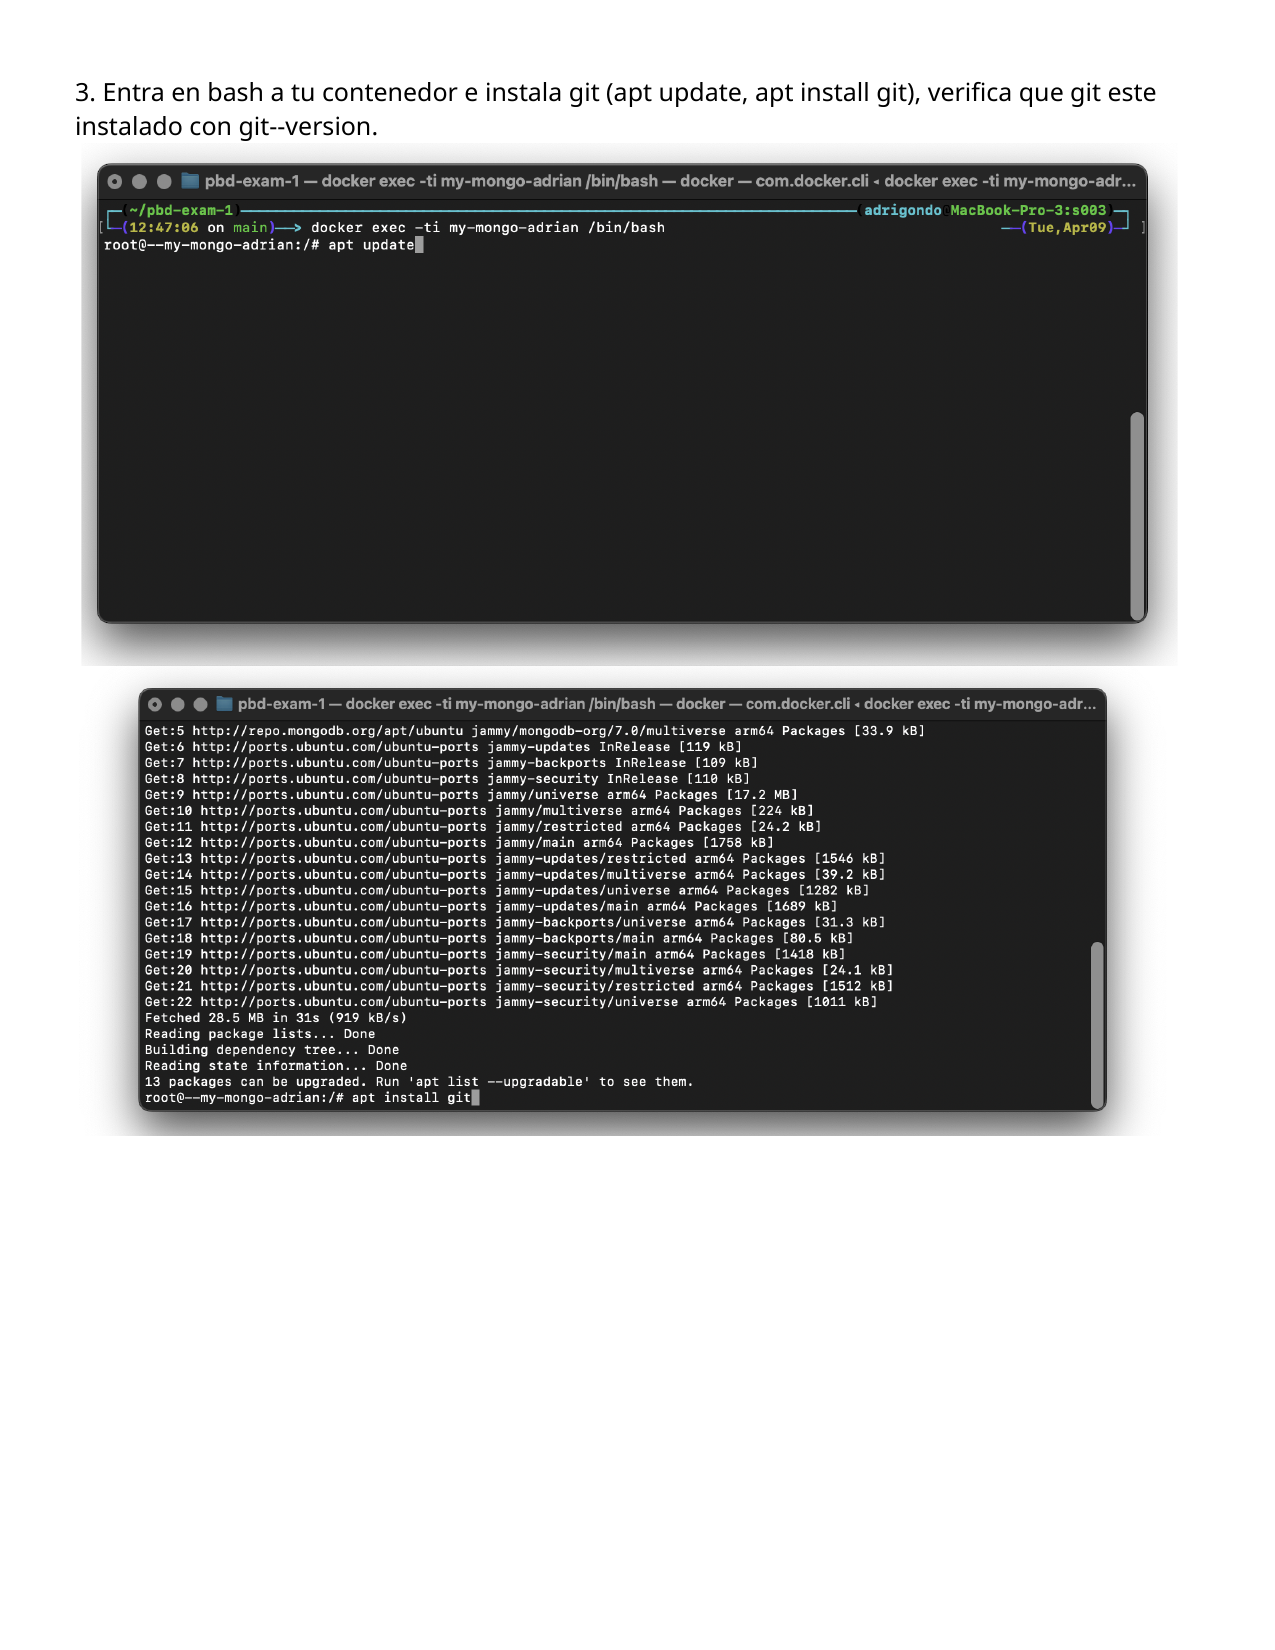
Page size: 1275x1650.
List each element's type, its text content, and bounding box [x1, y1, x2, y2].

text 3. Entra en bash a tu contenedor e instala git (apt update, apt install git), verifica que git este instalado con git--version. [75, 75, 1200, 143]
picture [75, 143, 1178, 1136]
